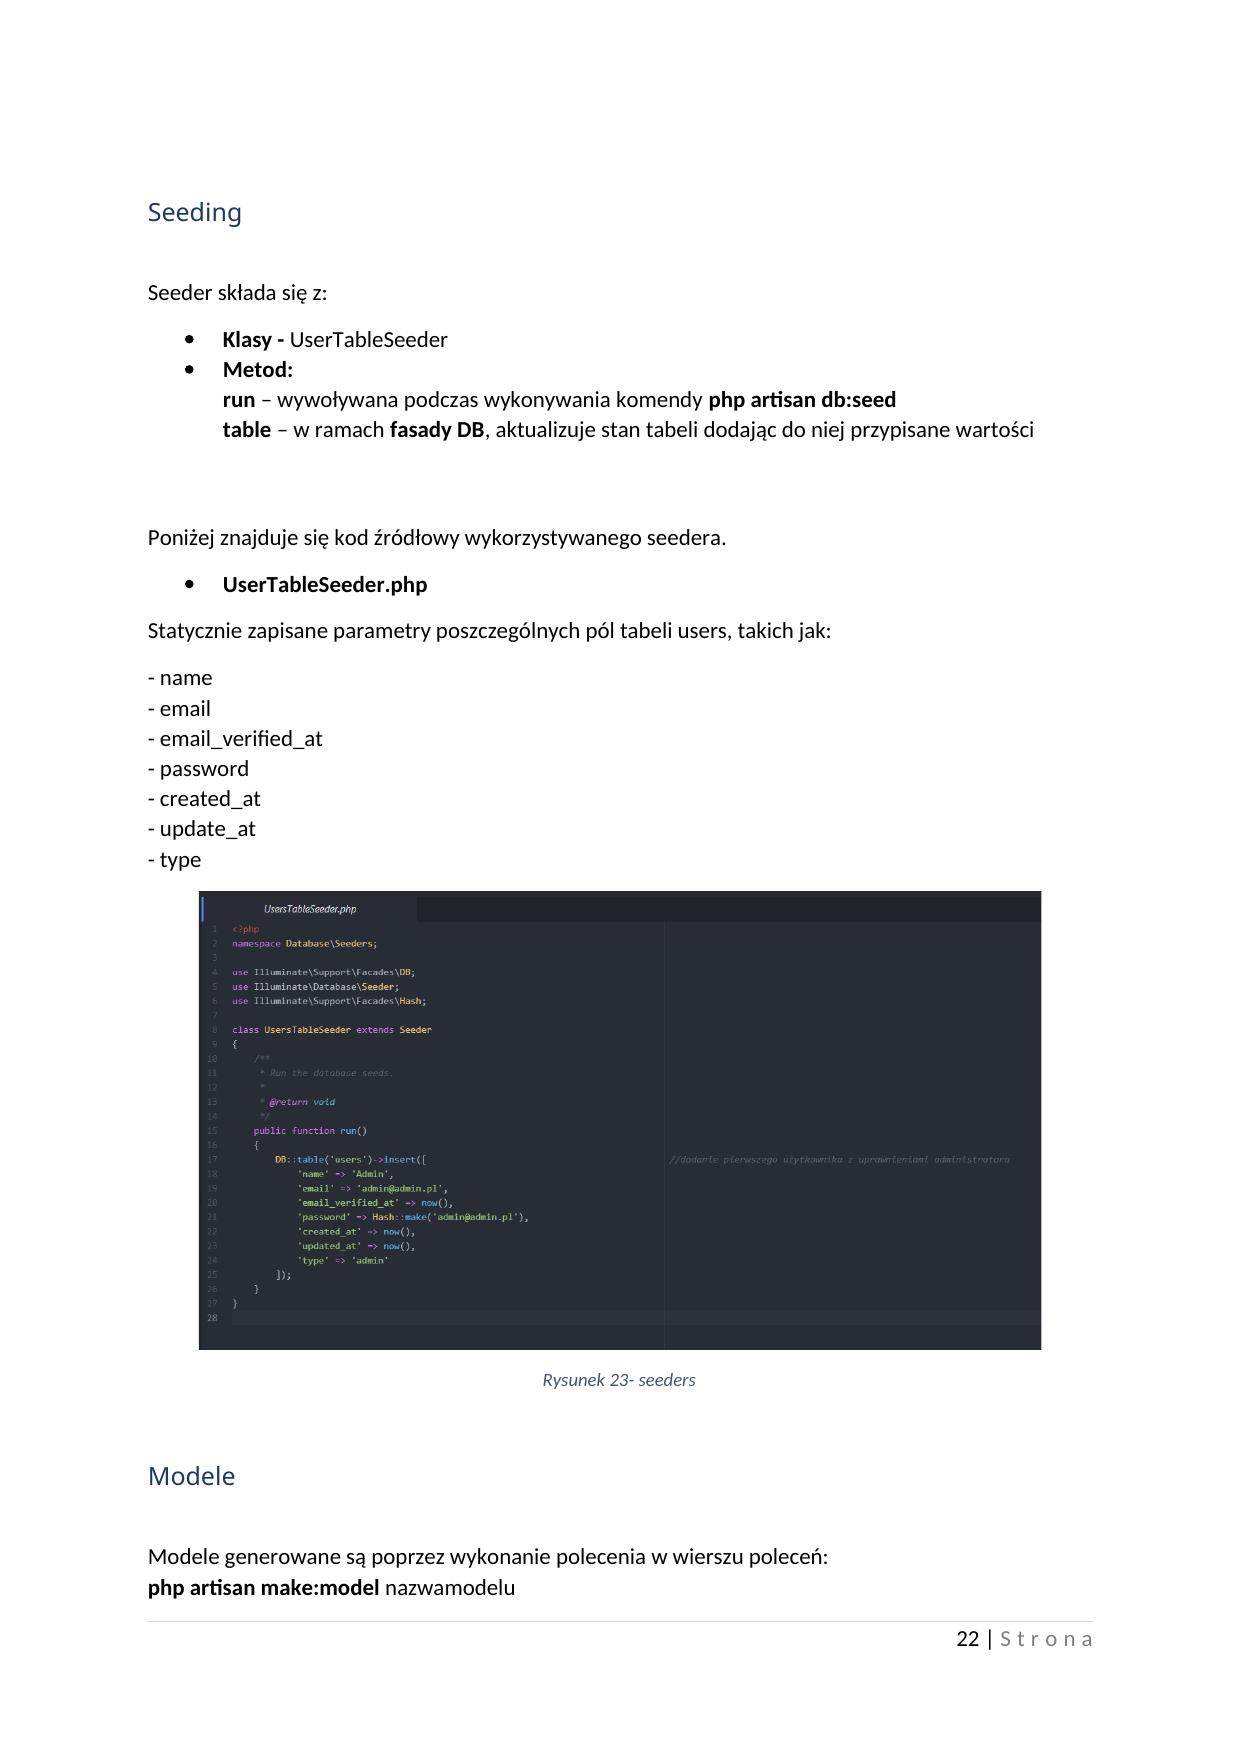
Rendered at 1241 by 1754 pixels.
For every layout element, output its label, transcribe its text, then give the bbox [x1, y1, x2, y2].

picture [198, 891, 1042, 1350]
text - name - email - email_verified_at - password - created_at - update_at - type [148, 663, 1093, 873]
subtitle Modele [148, 1459, 1093, 1493]
list UserTableSeeder.php [185, 570, 1093, 598]
list Klasy - UserTableSeeder [185, 325, 1093, 353]
list Metod: [185, 355, 1093, 383]
text Rysunek 23- seeders [148, 1368, 1093, 1391]
text Poniżej znajduje się kod źródłowy wykorzystywanego seedera. [148, 523, 1093, 551]
text Modele generowane są poprzez wykonanie polecenia w wierszu poleceń: php artisan make:model nazwamodelu [148, 1542, 1093, 1601]
text Statycznie zapisane parametry poszczególnych pól tabeli users, takich jak: [148, 617, 1093, 645]
subtitle Seeding [148, 194, 1093, 228]
list run – wywoływana podczas wykonywania komendy php artisan db:seed table – w ramach fasady DB, aktualizuje stan tabeli dodając do niej przypisane wartości [223, 385, 1093, 474]
text Seeder składa się z: [148, 278, 1093, 306]
